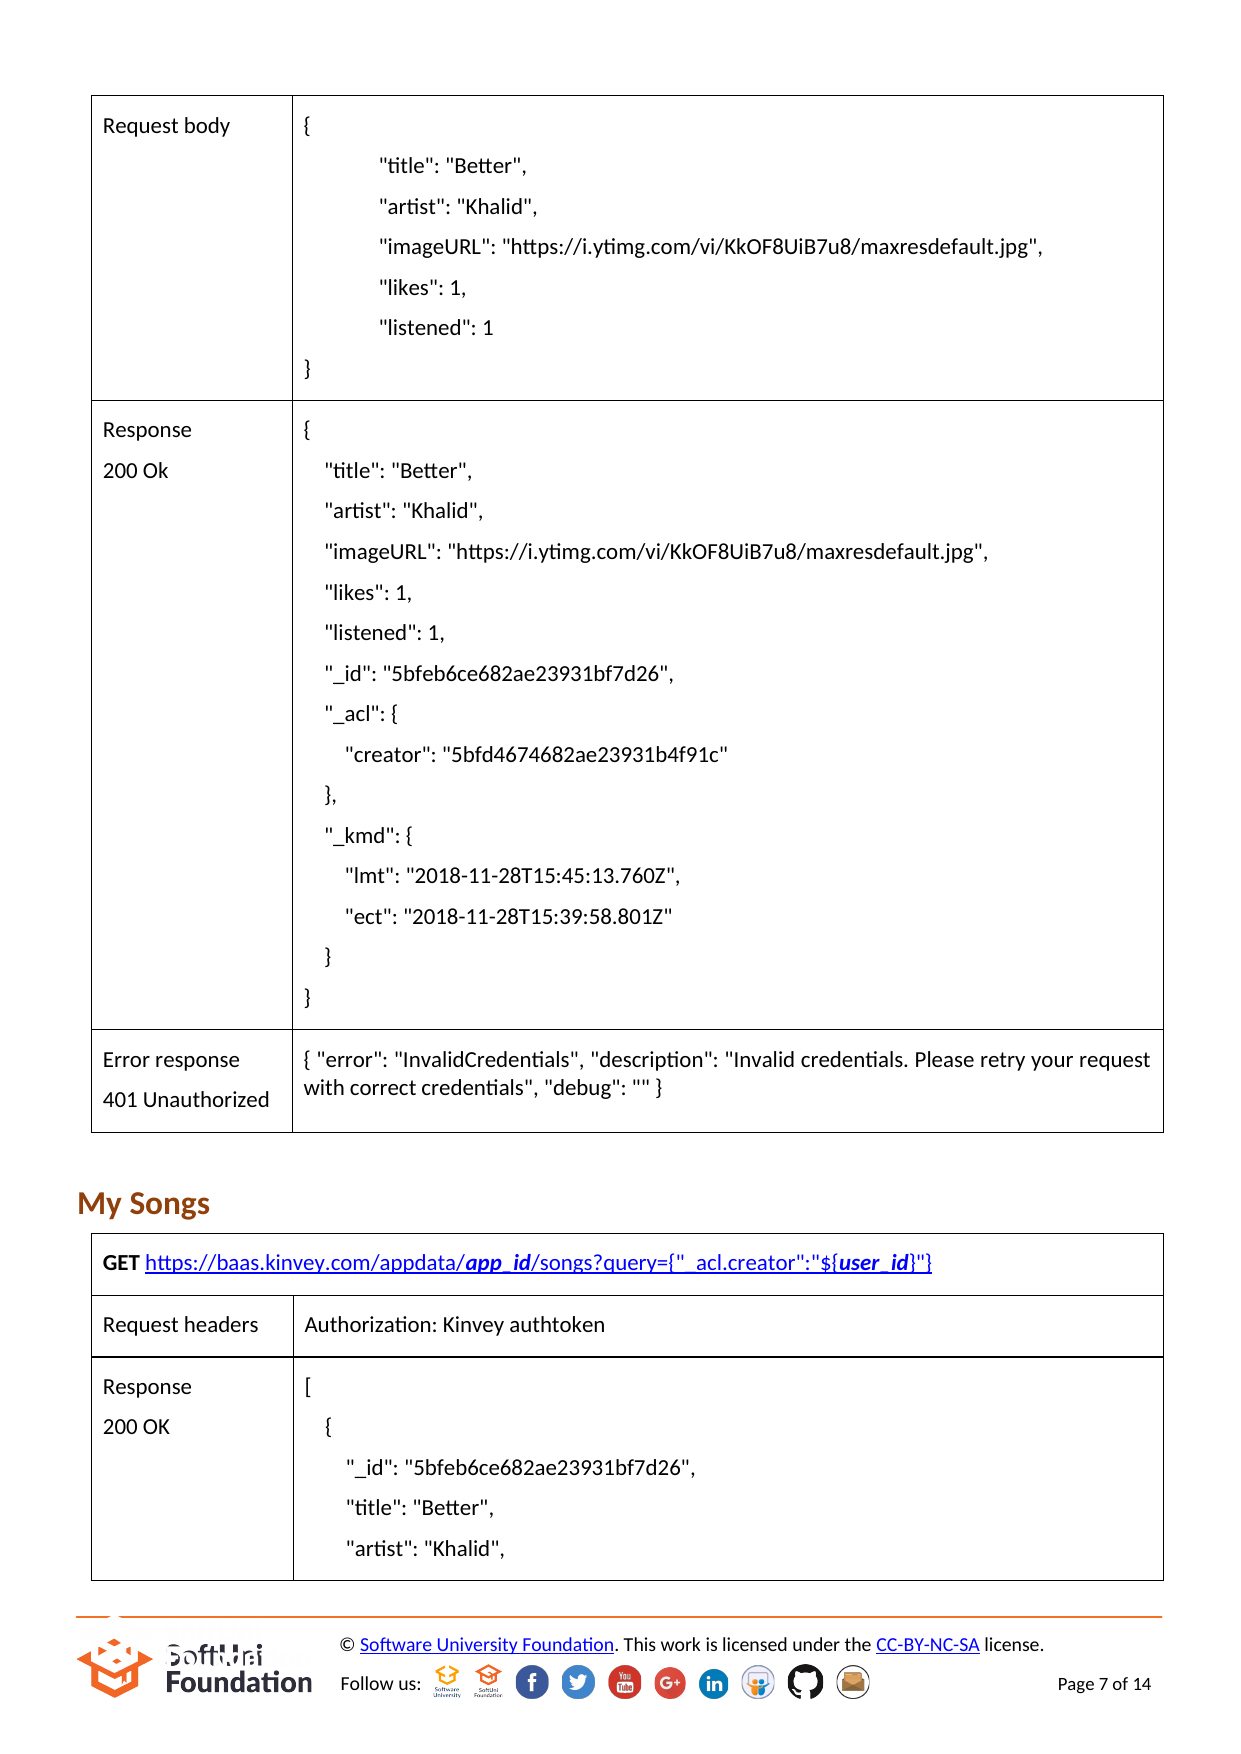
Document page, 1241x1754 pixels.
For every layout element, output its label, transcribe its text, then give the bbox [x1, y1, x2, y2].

subtitle My Songs [77, 1182, 1163, 1223]
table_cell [294, 1358, 1163, 1580]
picture [76, 1614, 312, 1698]
picture [654, 1667, 686, 1699]
table_cell Error response 401 Unauthorized [92, 1030, 292, 1132]
picture [836, 1665, 870, 1699]
picture [608, 1665, 642, 1699]
picture [741, 1665, 775, 1699]
picture [562, 1665, 595, 1699]
table_cell Authorization: Kinvey authtoken [294, 1296, 1163, 1356]
picture [699, 1669, 708, 1678]
table_cell Request body [92, 96, 292, 400]
table_cell { "title": "Better", "artist": "Khalid", "imageURL": "https://i.ytimg.com/vi/KkOF8UiB7u8/maxresdefault.jpg", "likes": 1, "listened": 1, "_id": "5bfeb6ce682ae23931bf7d26", "_acl": { "creator": "5bfd4674682ae23931b4f91c" }, "_kmd": { "lmt": "2018-11-28T15:45:13.760Z", "ect": "2018-11-28T15:39:58.801Z" } } [293, 401, 1163, 1029]
table_cell { "title": "Better", "artist": "Khalid", "imageURL": "https://i.ytimg.com/vi/KkOF8UiB7u8/maxresdefault.jpg", "likes": 1, "listened": 1 } [293, 96, 1163, 400]
picture [713, 1681, 722, 1690]
table_cell Request headers [92, 1296, 293, 1356]
table_cell { "error": "InvalidCredentials", "description": "Invalid credentials. Please retry your request with correct credentials", "debug": "" } [293, 1030, 1163, 1132]
picture [787, 1664, 824, 1699]
picture [474, 1664, 503, 1699]
picture [699, 1690, 708, 1699]
picture [433, 1665, 461, 1699]
picture [720, 1669, 729, 1678]
picture [515, 1665, 549, 1699]
table_header GET https://baas.kinvey.com/appdata/app_id/songs?query={"_acl.creator":"${user_id}"} [92, 1234, 1163, 1295]
picture [720, 1690, 729, 1699]
table_cell Response 200 OK [92, 1358, 293, 1580]
table_cell Response 200 Ok [92, 401, 292, 1029]
